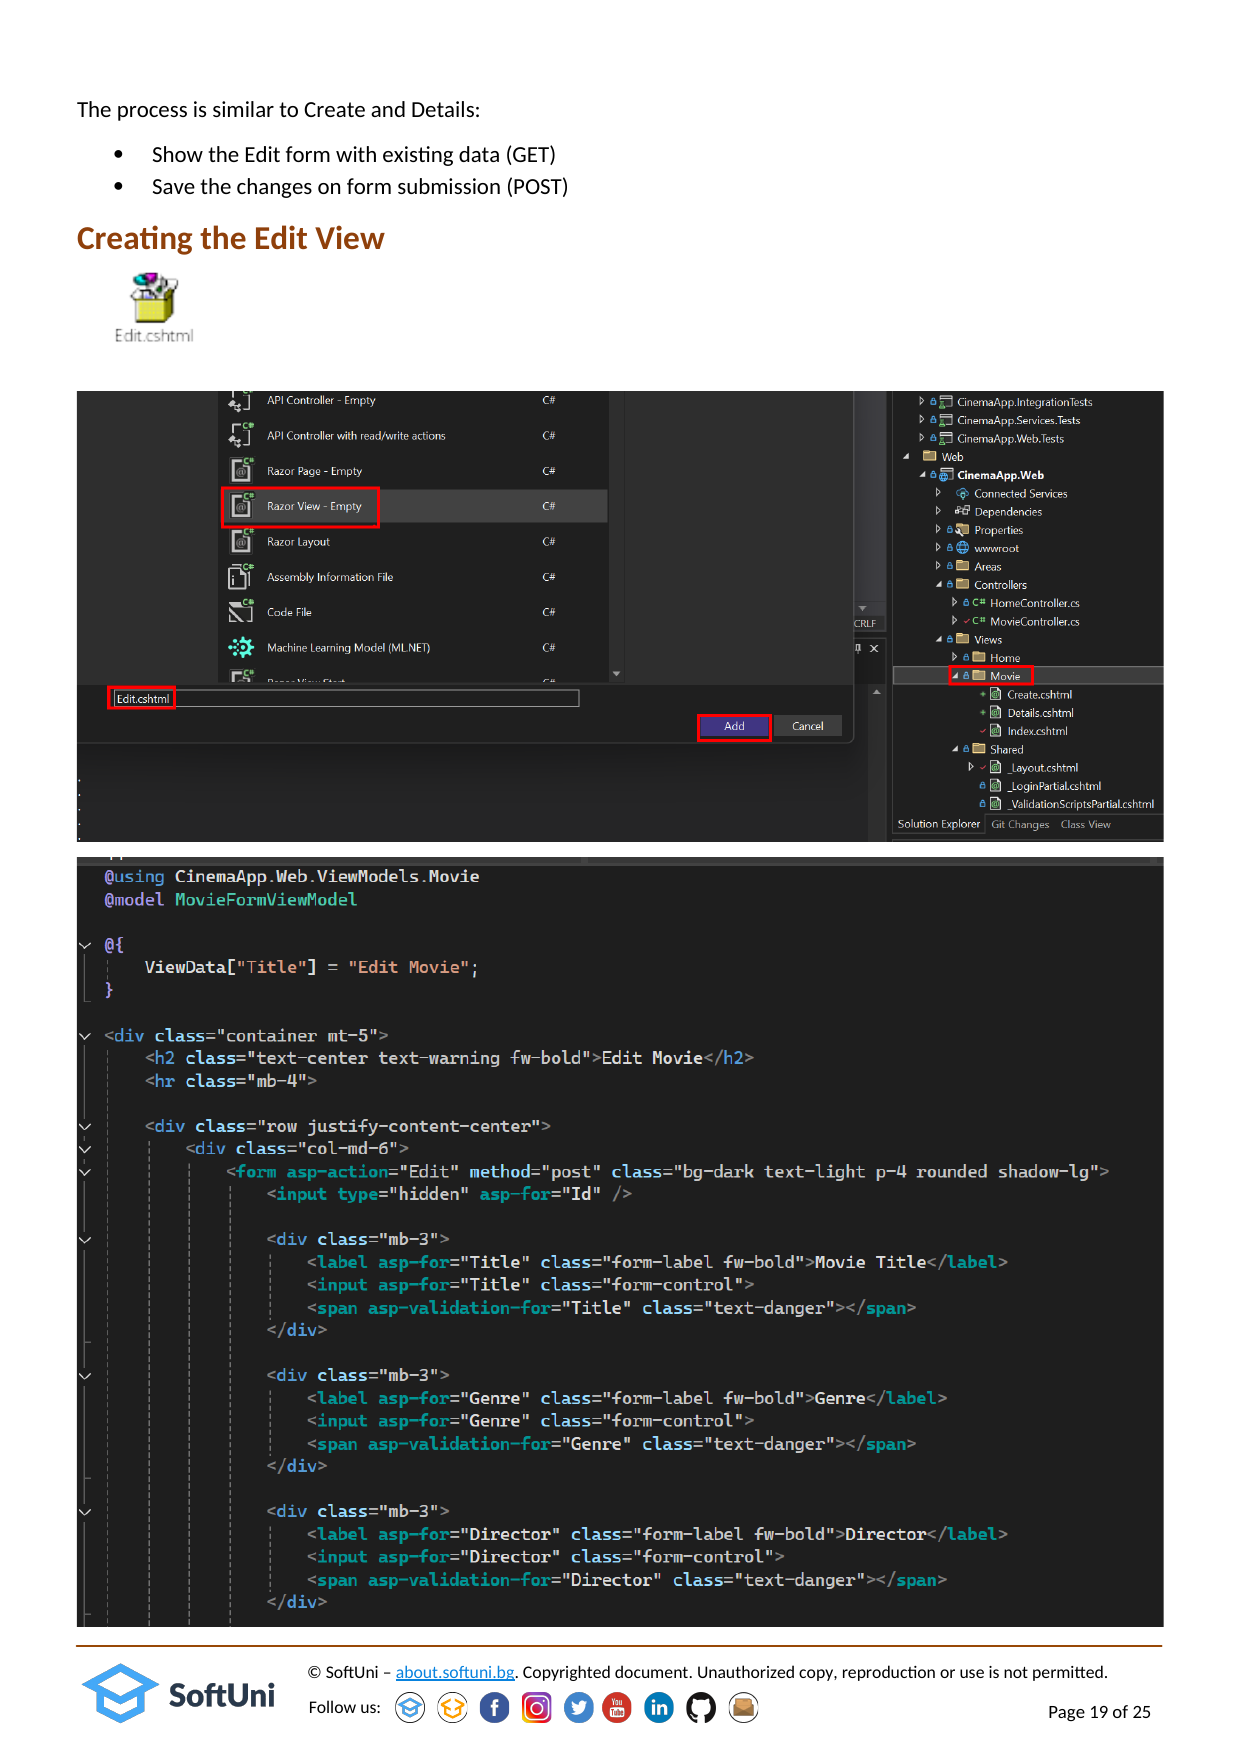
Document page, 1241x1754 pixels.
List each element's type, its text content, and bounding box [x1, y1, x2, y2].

picture [644, 1714, 653, 1723]
picture [602, 1692, 632, 1723]
picture [395, 1692, 425, 1723]
picture [658, 1705, 667, 1714]
picture [665, 1714, 674, 1723]
picture [479, 1692, 510, 1723]
picture [728, 1692, 759, 1723]
list Save the changes on form submission (POST) [114, 172, 1163, 200]
picture [75, 1658, 281, 1729]
subtitle Creating the Edit View [77, 217, 1163, 258]
picture [76, 857, 1164, 1627]
picture [76, 391, 1164, 842]
text The process is similar to Create and Details: [77, 95, 1163, 123]
picture [644, 1692, 653, 1701]
picture [522, 1692, 552, 1723]
list Show the Edit form with existing data (GET) [114, 140, 1163, 168]
picture [564, 1692, 594, 1723]
picture [686, 1692, 716, 1723]
picture [437, 1692, 468, 1723]
picture [665, 1692, 674, 1701]
